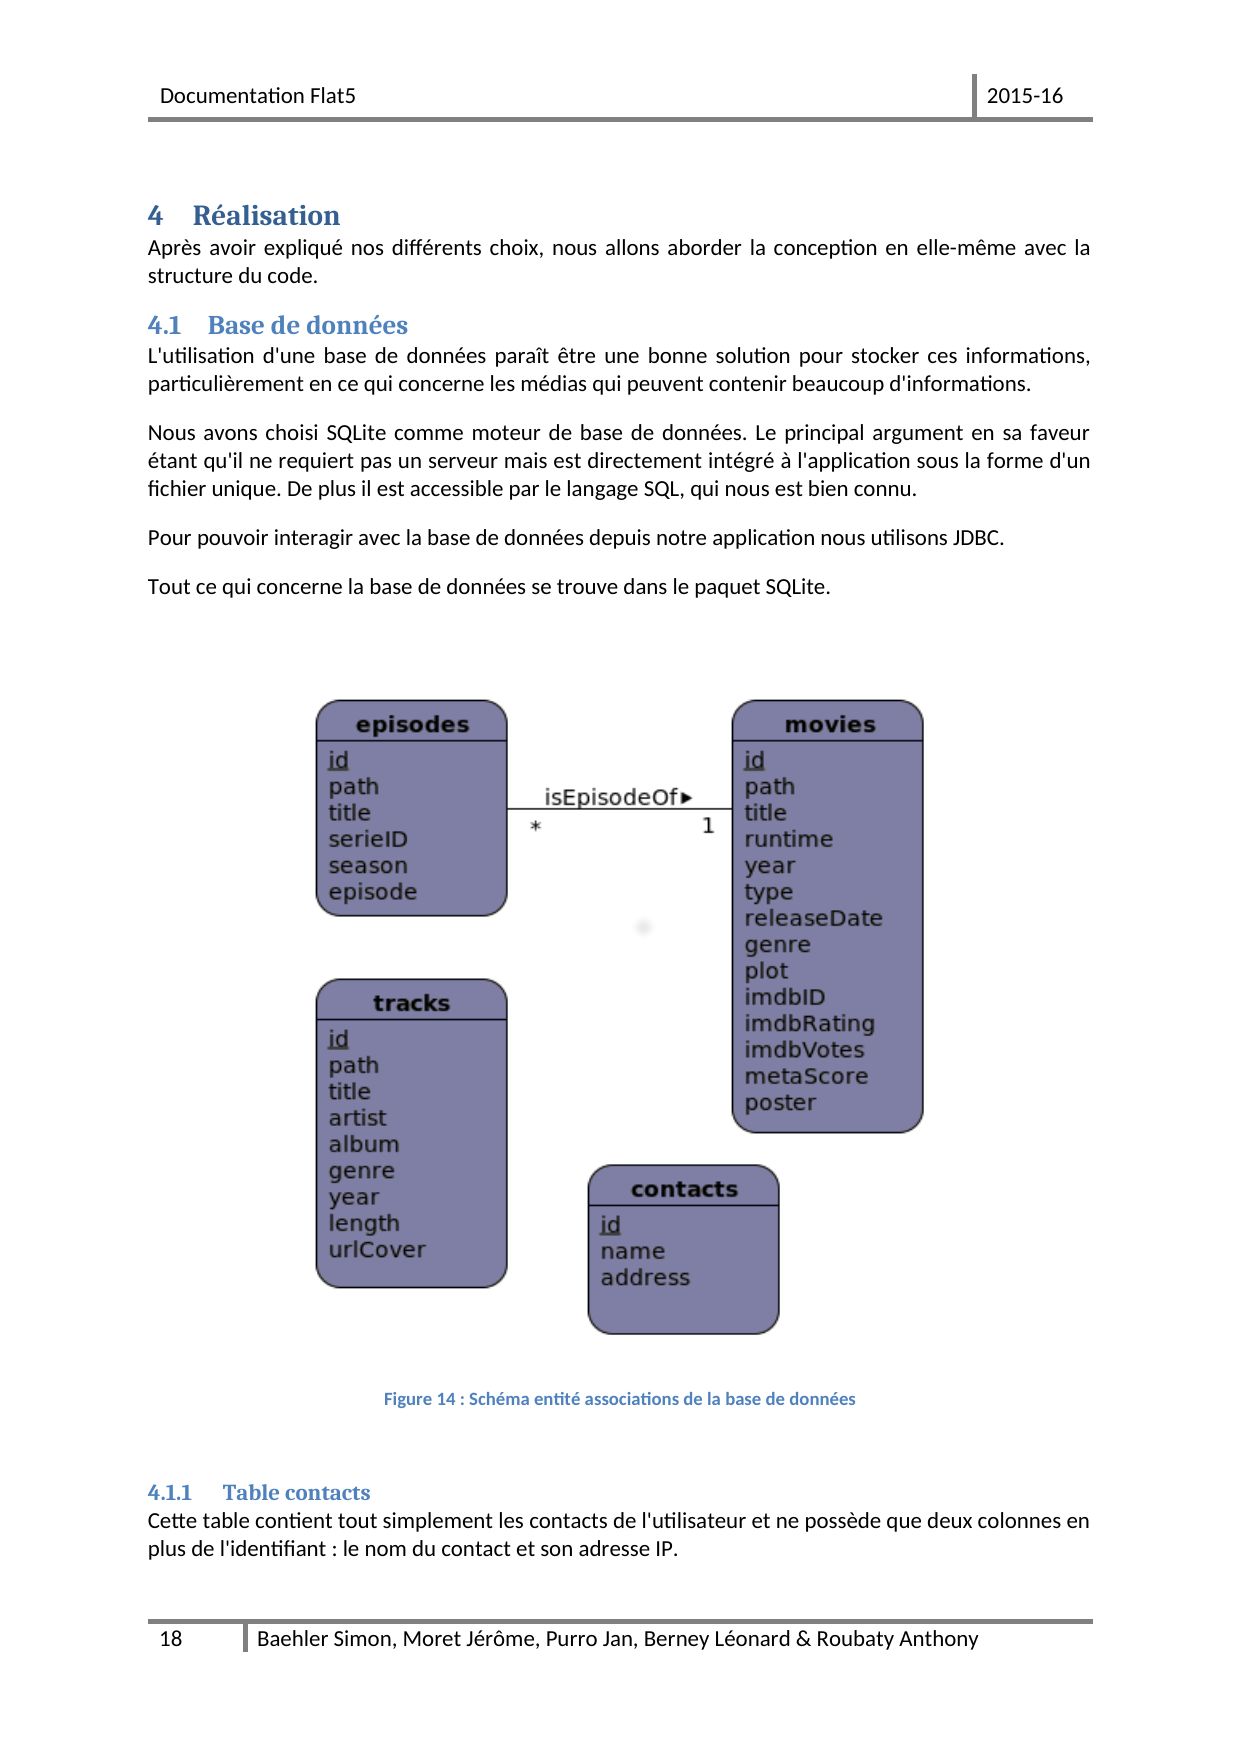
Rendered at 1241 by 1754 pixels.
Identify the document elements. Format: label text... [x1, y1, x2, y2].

text L'utilisation d'une base de données paraît être une bonne solution pour stocker ces informations, particulièrement en ce qui concerne les médias qui peuvent contenir beaucoup d'informations. [148, 341, 1092, 397]
subtitle Table contacts [148, 1479, 1092, 1506]
text Cette table contient tout simplement les contacts de l'utilisateur et ne possède que deux colonnes en plus de l'identifiant : le nom du contact et son adresse IP. [148, 1506, 1092, 1562]
text Pour pouvoir interagir avec la base de données depuis notre application nous utilisons JDBC. [148, 523, 1092, 551]
text Figure 14 : Schéma entité associations de la base de données [148, 1387, 1092, 1410]
text Tout ce qui concerne la base de données se trouve dans le paquet SQLite. [148, 572, 1092, 600]
text Nous avons choisi SQLite comme moteur de base de données. Le principal argument en sa faveur étant qu'il ne requiert pas un serveur mais est directement intégré à l'application sous la forme d'un fichier unique. De plus il est accessible par le langage SQL, qui nous est bien connu. [148, 418, 1092, 502]
subtitle Base de données [148, 310, 1092, 341]
text Après avoir expliqué nos différents choix, nous allons aborder la conception en elle-même avec la structure du code. [148, 233, 1092, 289]
subtitle Réalisation [148, 199, 1092, 233]
